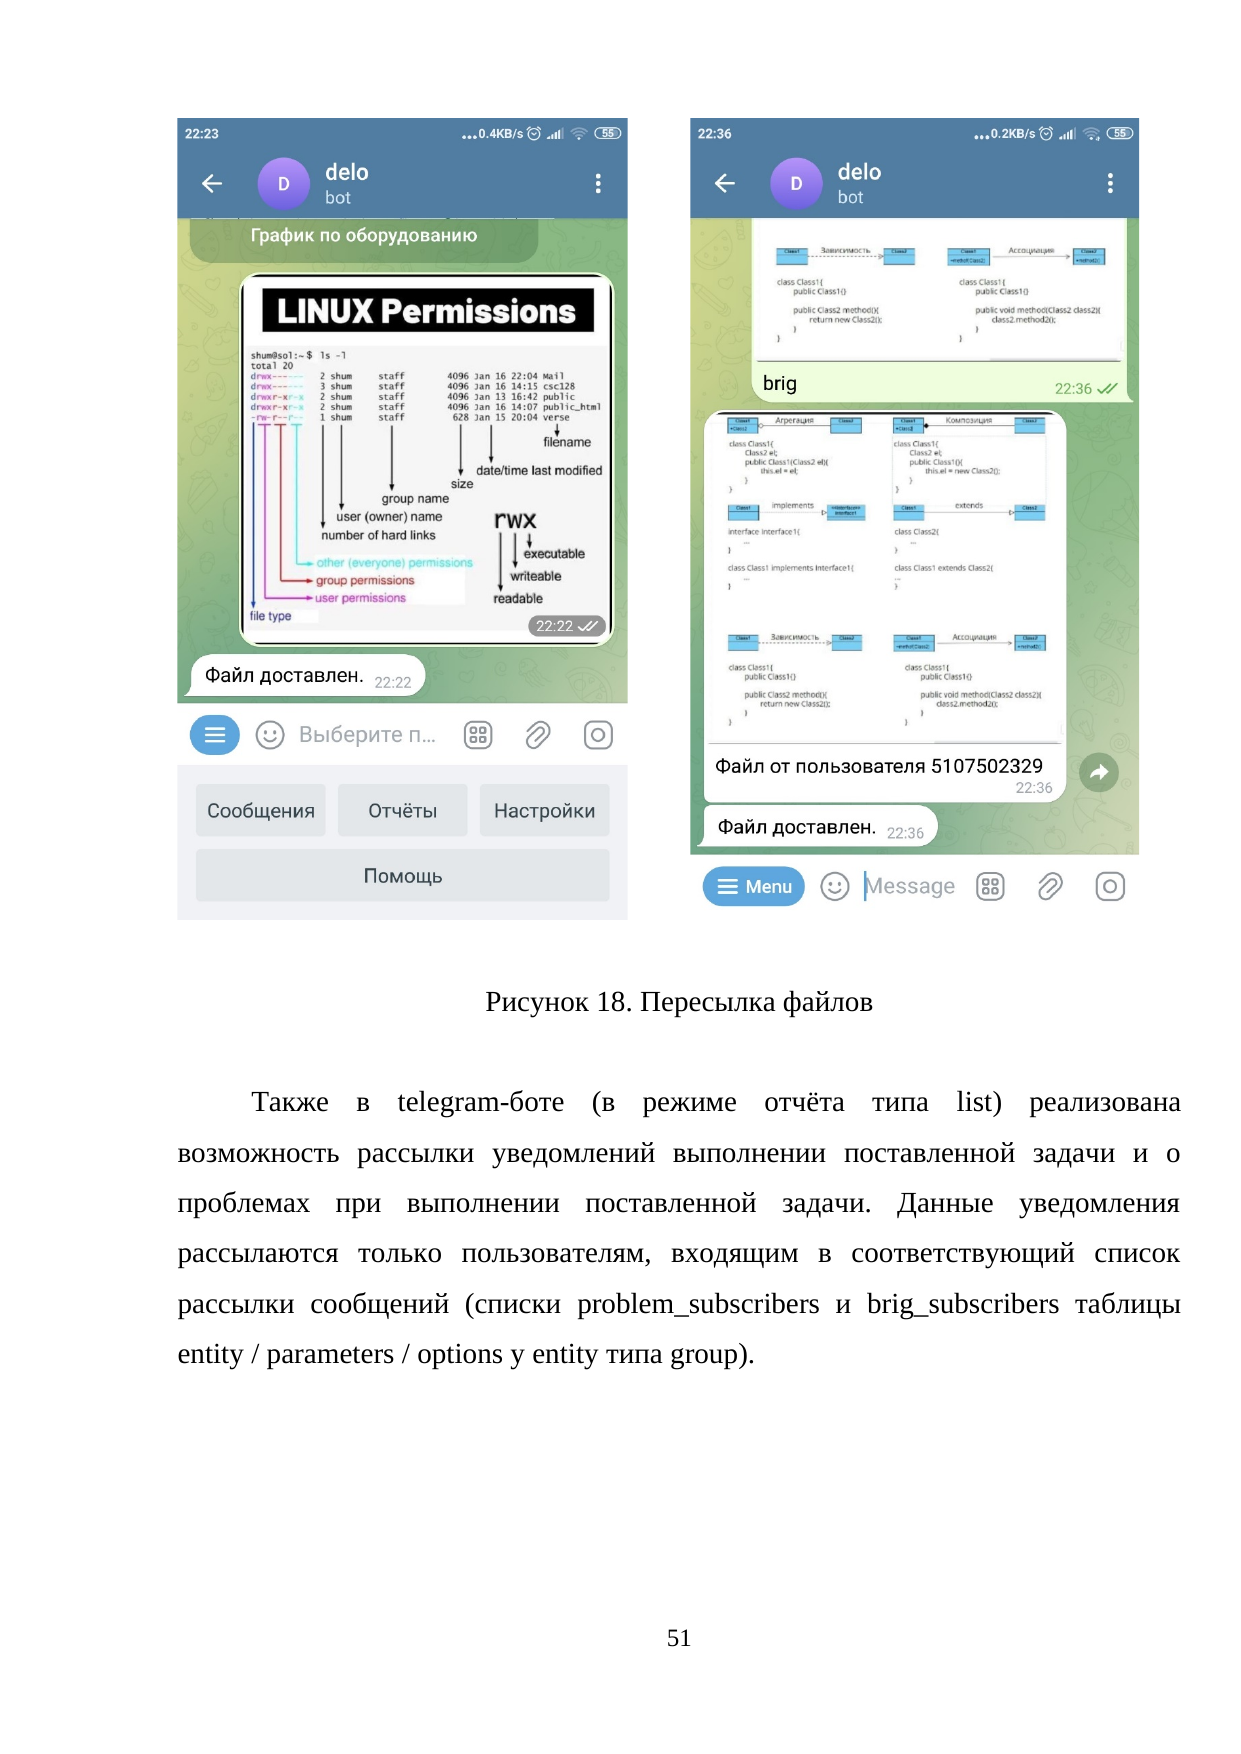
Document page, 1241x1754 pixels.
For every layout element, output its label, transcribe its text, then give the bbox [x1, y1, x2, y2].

picture [690, 118, 1140, 916]
text Также в telegram-боте (в режиме отчёта типа list) реализована возможность рассылки уведомлений выполнении поставленной задачи и о проблемах при выполнении поставленной задачи. Данные уведомления рассылаются только пользователям, входящим в соответствующий список рассылки сообщений (списки problem_subscribers и brig_subscribers таблицы entity / parameters / options у entity типа group). [177, 1084, 1181, 1369]
picture [177, 118, 628, 920]
table_header [679, 118, 1192, 933]
table_header [166, 118, 679, 933]
text Рисунок 18. Пересылка файлов [177, 984, 1181, 1017]
